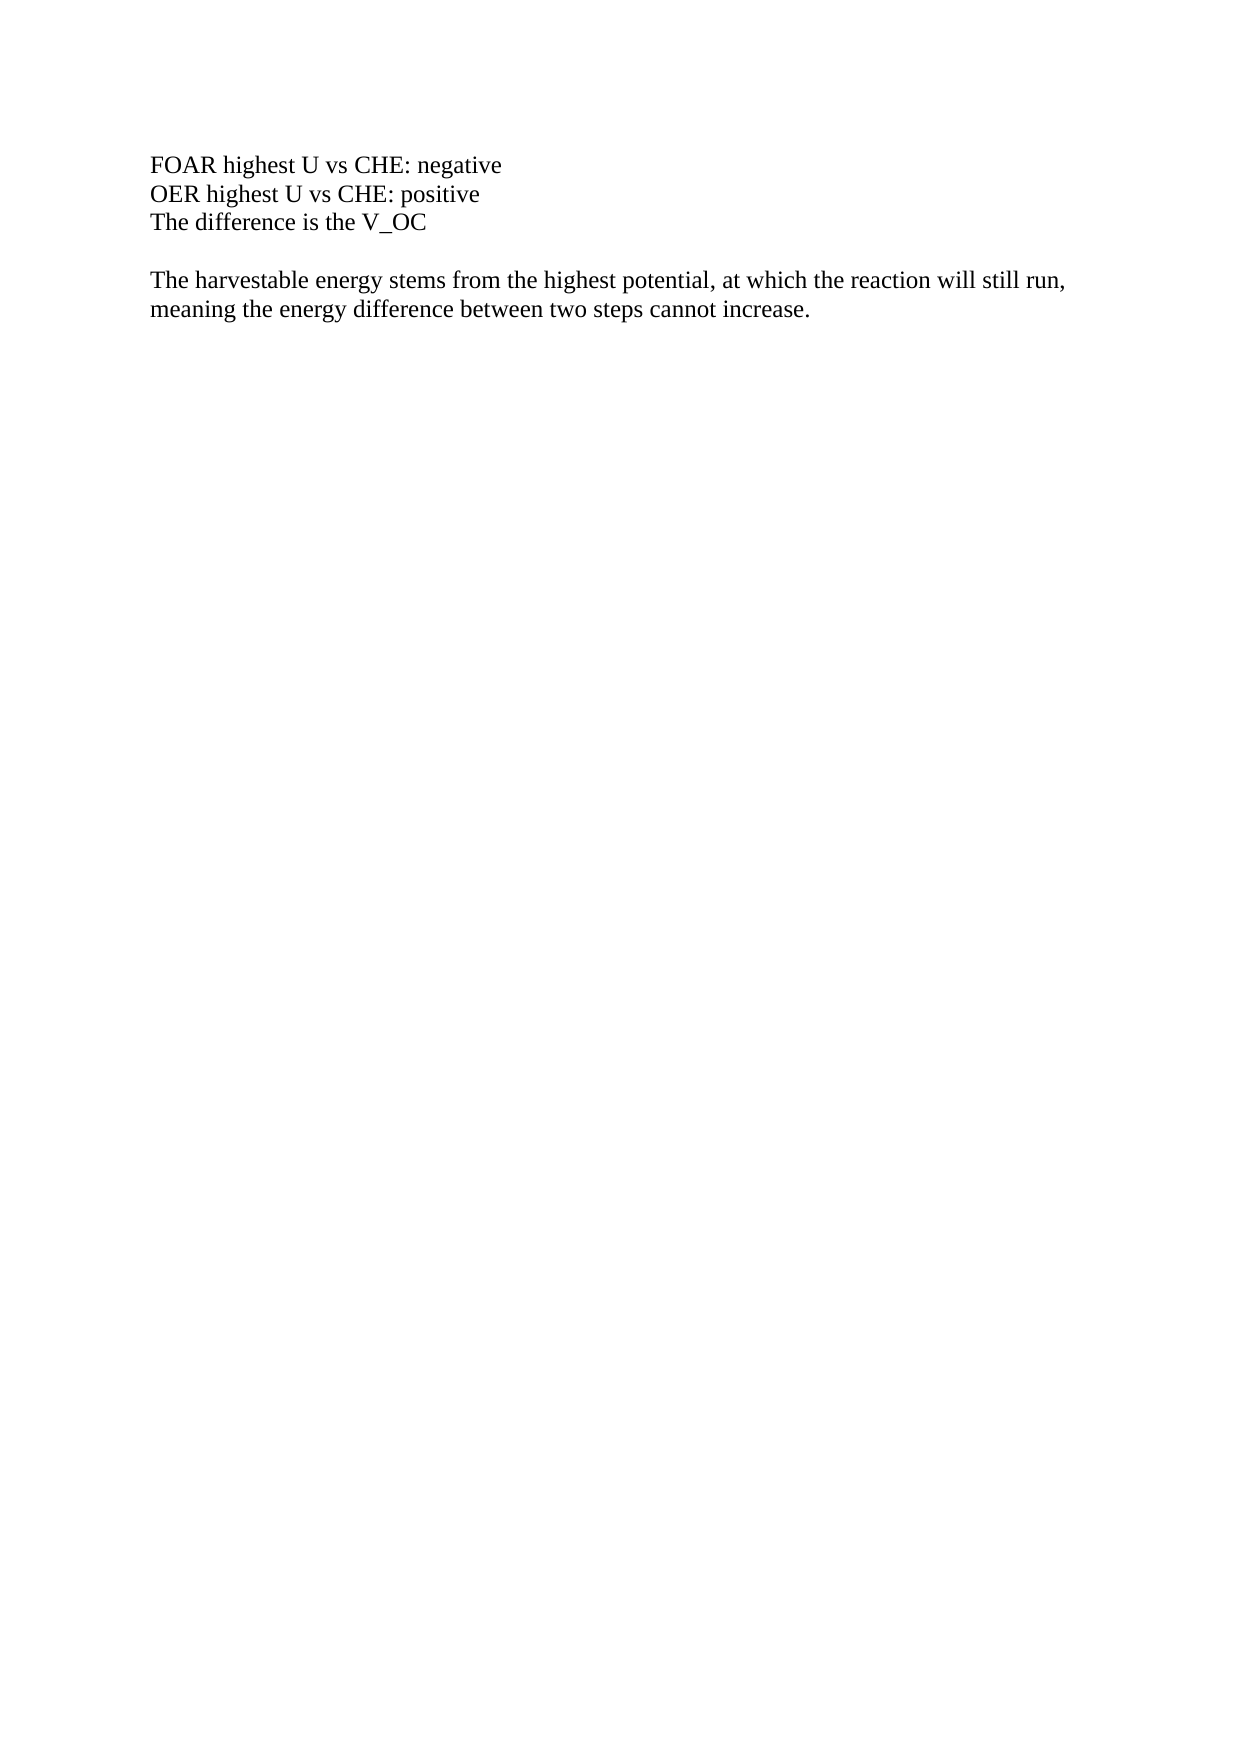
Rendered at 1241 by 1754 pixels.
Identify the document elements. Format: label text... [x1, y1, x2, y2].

text The difference is the V_OC [150, 207, 1090, 236]
text The harvestable energy stems from the highest potential, at which the reaction will still run, meaning the energy difference between two steps cannot increase. [150, 265, 1090, 322]
text FOAR highest U vs CHE: negative [150, 150, 1090, 179]
text OER highest U vs CHE: positive [150, 179, 1090, 207]
